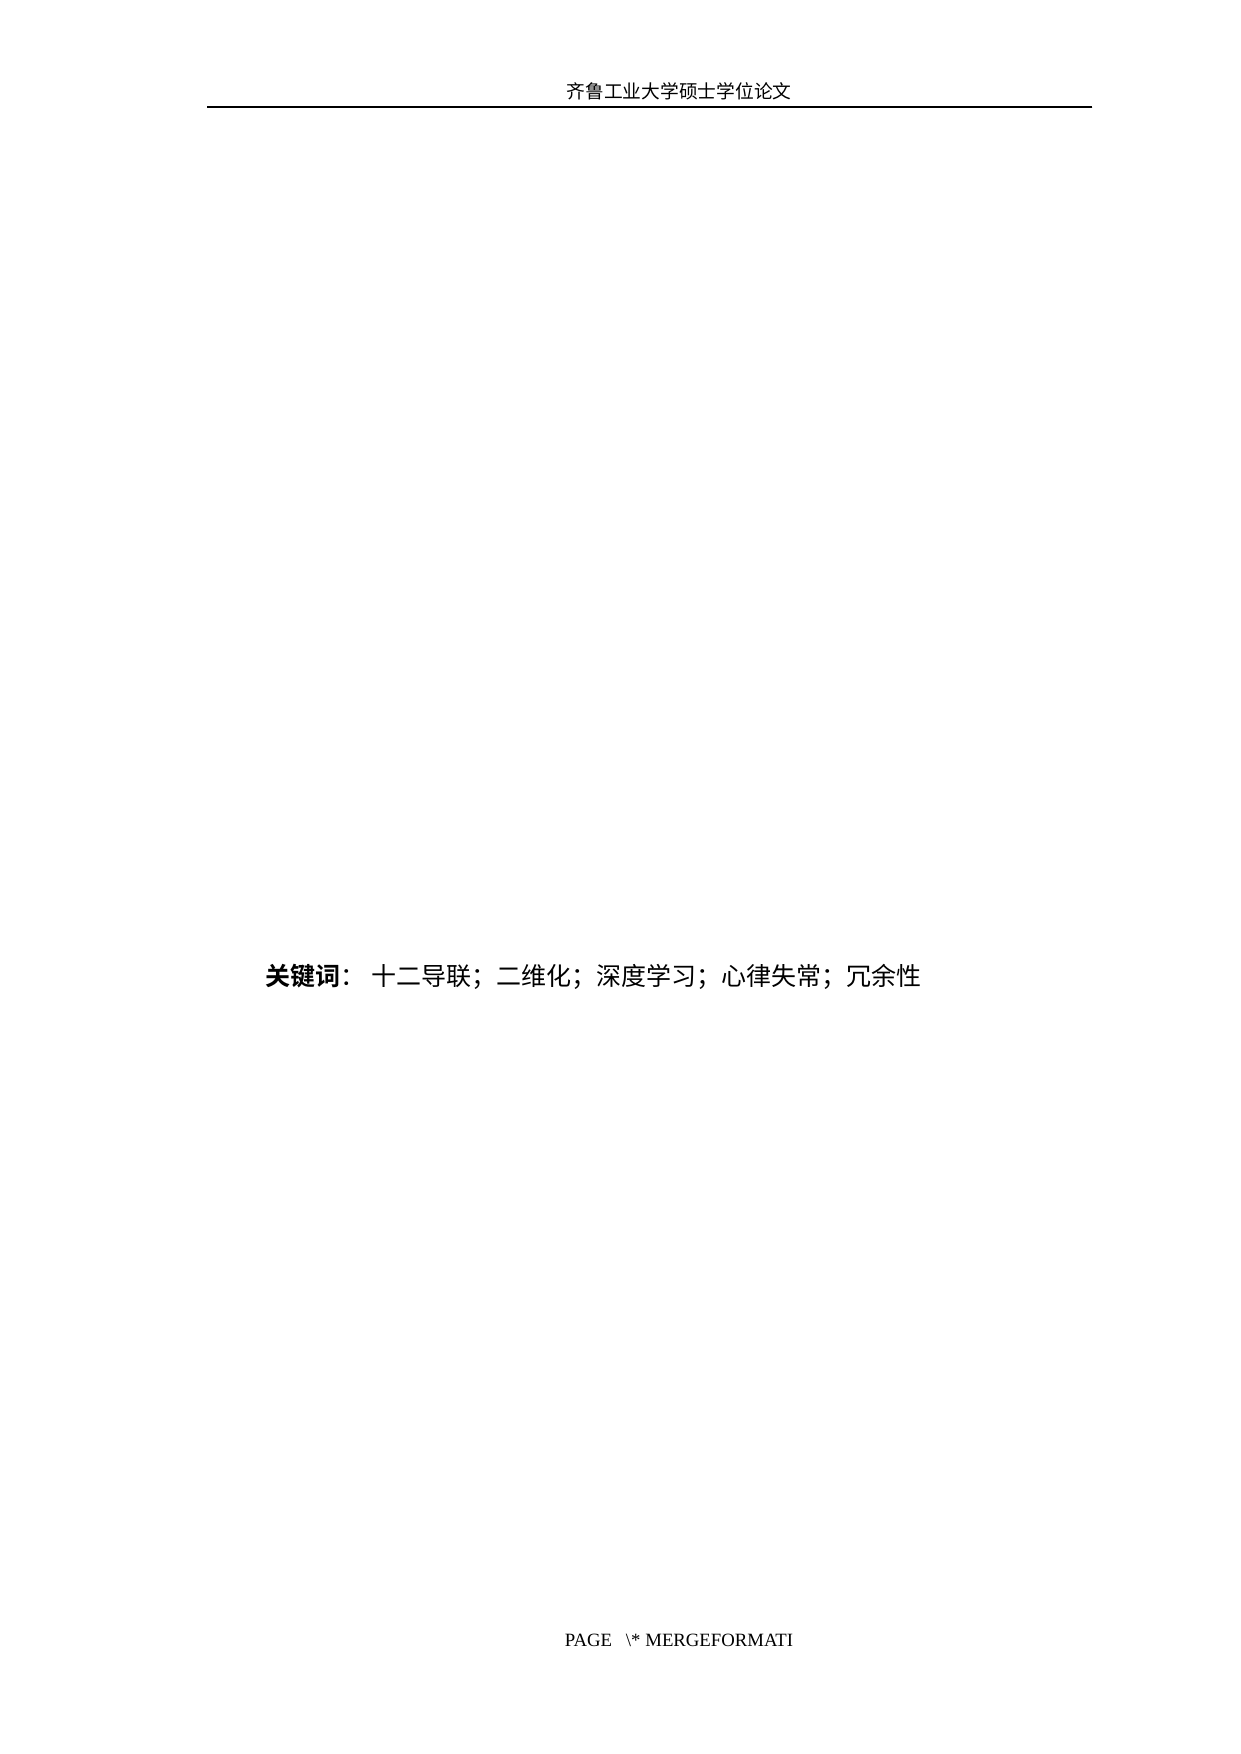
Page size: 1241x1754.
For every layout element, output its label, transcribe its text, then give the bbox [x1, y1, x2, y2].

text 关键词： 十二导联；二维化；深度学习；心律失常；冗余性 [207, 942, 1092, 1007]
